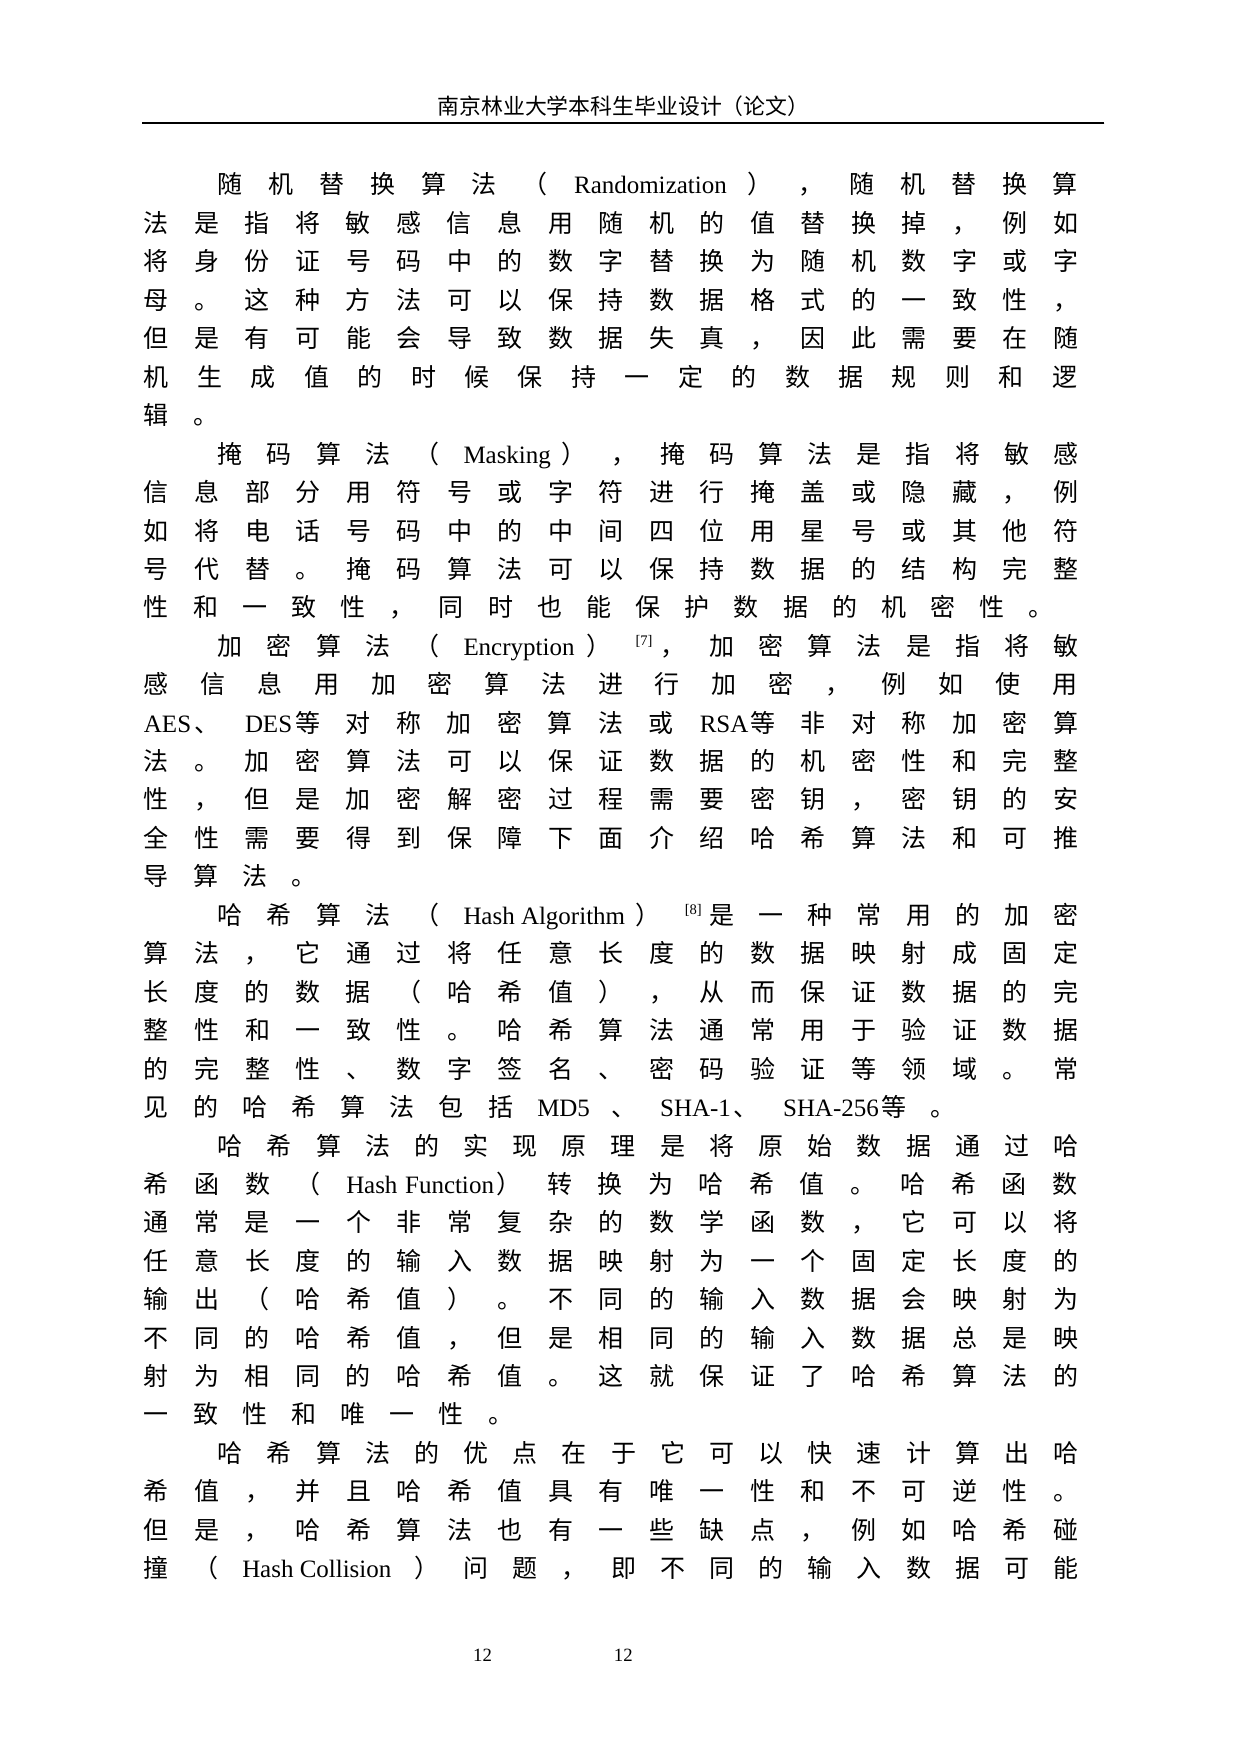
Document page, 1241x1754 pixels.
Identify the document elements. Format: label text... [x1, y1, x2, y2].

text 哈希算法的实现原理是将原始数据通过哈希函数（Hash Function）转换为哈希值。哈希函数通常是一个非常复杂的数学函数，它可以将任意长度的输入数据映射为一个固定长度的输出（哈希值）。不同的输入数据会映射为不同的哈希值，但是相同的输入数据总是映射为相同的哈希值。这就保证了哈希算法的一致性和唯一性。 [144, 1125, 1102, 1432]
text 哈希算法（Hash Algorithm）[8]是一种常用的加密算法，它通过将任意长度的数据映射成固定长度的数据（哈希值），从而保证数据的完整性和一致性。哈希算法通常用于验证数据的完整性、数字签名、密码验证等领域。常见的哈希算法包括MD5、SHA-1、SHA-256等。 [144, 894, 1102, 1125]
list 加密算法（Encryption）[7]，加密算法是指将敏感信息用加密算法进行加密，例如使用AES、DES等对称加密算法或RSA等非对称加密算法。加密算法可以保证数据的机密性和完整性，但是加密解密过程需要密钥，密钥的安全性需要得到保障下面介绍哈希算法和可推导算法。 [144, 625, 1102, 894]
list 掩码算法（Masking），掩码算法是指将敏感信息部分用符号或字符进行掩盖或隐藏，例如将电话号码中的中间四位用星号或其他符号代替。掩码算法可以保持数据的结构完整性和一致性，同时也能保护数据的机密性。 [144, 433, 1102, 625]
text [144, 1432, 1102, 1586]
list 随机替换算法（Randomization），随机替换算法是指将敏感信息用随机的值替换掉，例如将身份证号码中的数字替换为随机数字或字母。这种方法可以保持数据格式的一致性，但是有可能会导致数据失真，因此需要在随机生成值的时候保持一定的数据规则和逻辑。 [144, 164, 1102, 433]
